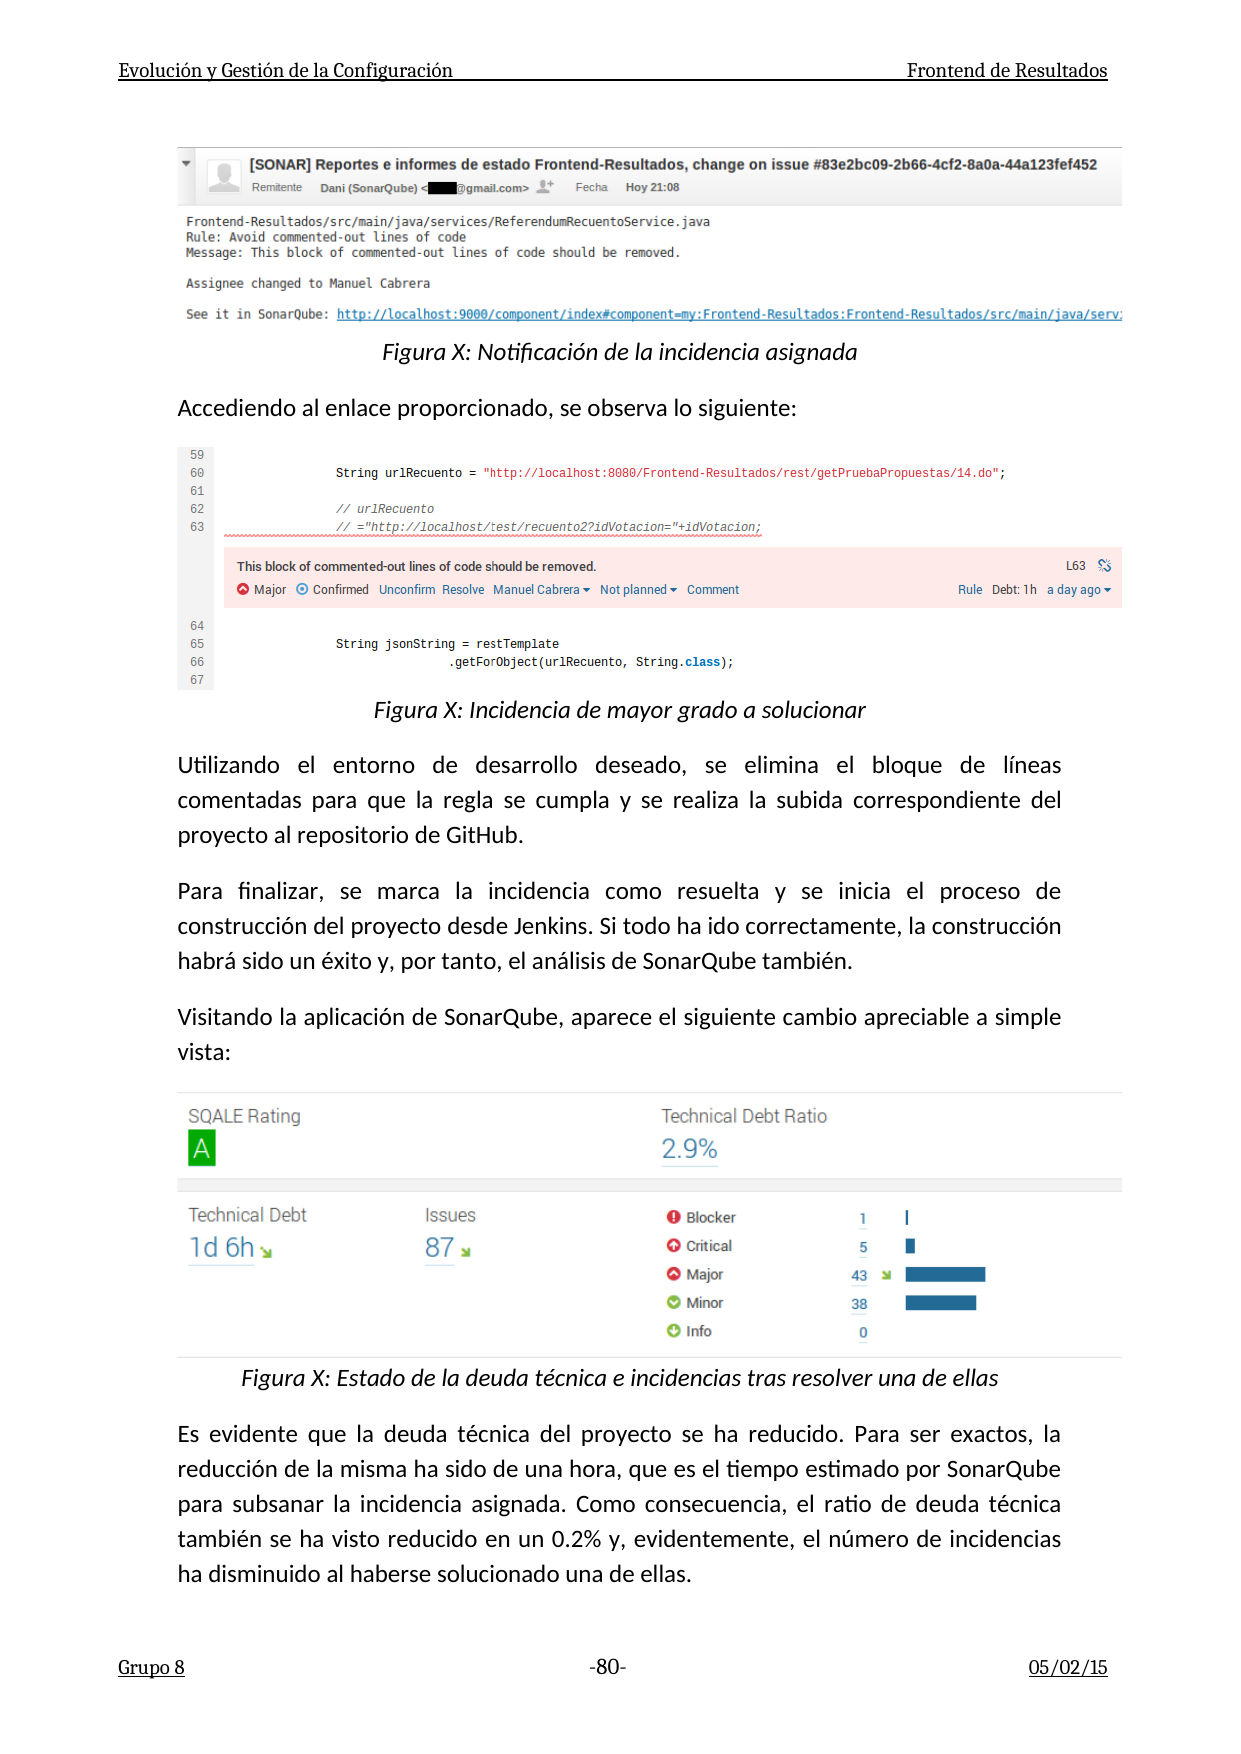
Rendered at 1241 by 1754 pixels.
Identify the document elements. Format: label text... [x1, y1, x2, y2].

text Utilizando el entorno de desarrollo deseado, se elimina el bloque de líneas comentadas para que la regla se cumpla y se realiza la subida correspondiente del proyecto al repositorio de GitHub. [177, 750, 1063, 850]
text Figura X: Estado de la deuda técnica e incidencias tras resolver una de ellas [177, 1362, 1063, 1393]
text Accediendo al enlace proporcionado, se observa lo siguiente: [177, 392, 1063, 422]
text Para finalizar, se marca la incidencia como resuelta y se inicia el proceso de construcción del proyecto desde Jenkins. Si todo ha ido correctamente, la construcción habrá sido un éxito y, por tanto, el análisis de SonarQube también. [177, 876, 1063, 976]
text Figura X: Incidencia de mayor grado a solucionar [177, 694, 1063, 724]
picture [177, 447, 1123, 690]
picture [177, 147, 1123, 332]
picture [177, 1092, 1123, 1358]
text Visitando la aplicación de SonarQube, aparece el siguiente cambio apreciable a simple vista: [177, 1001, 1063, 1067]
text Es evidente que la deuda técnica del proyecto se ha reducido. Para ser exactos, la reducción de la misma ha sido de una hora, que es el tiempo estimado por SonarQube para subsanar la incidencia asignada. Como consecuencia, el ratio de deuda técnica también se ha visto reducido en un 0.2% y, evidentemente, el número de incidencias ha disminuido al haberse solucionado una de ellas. [177, 1418, 1063, 1588]
text Figura X: Notificación de la incidencia asignada [177, 336, 1063, 367]
